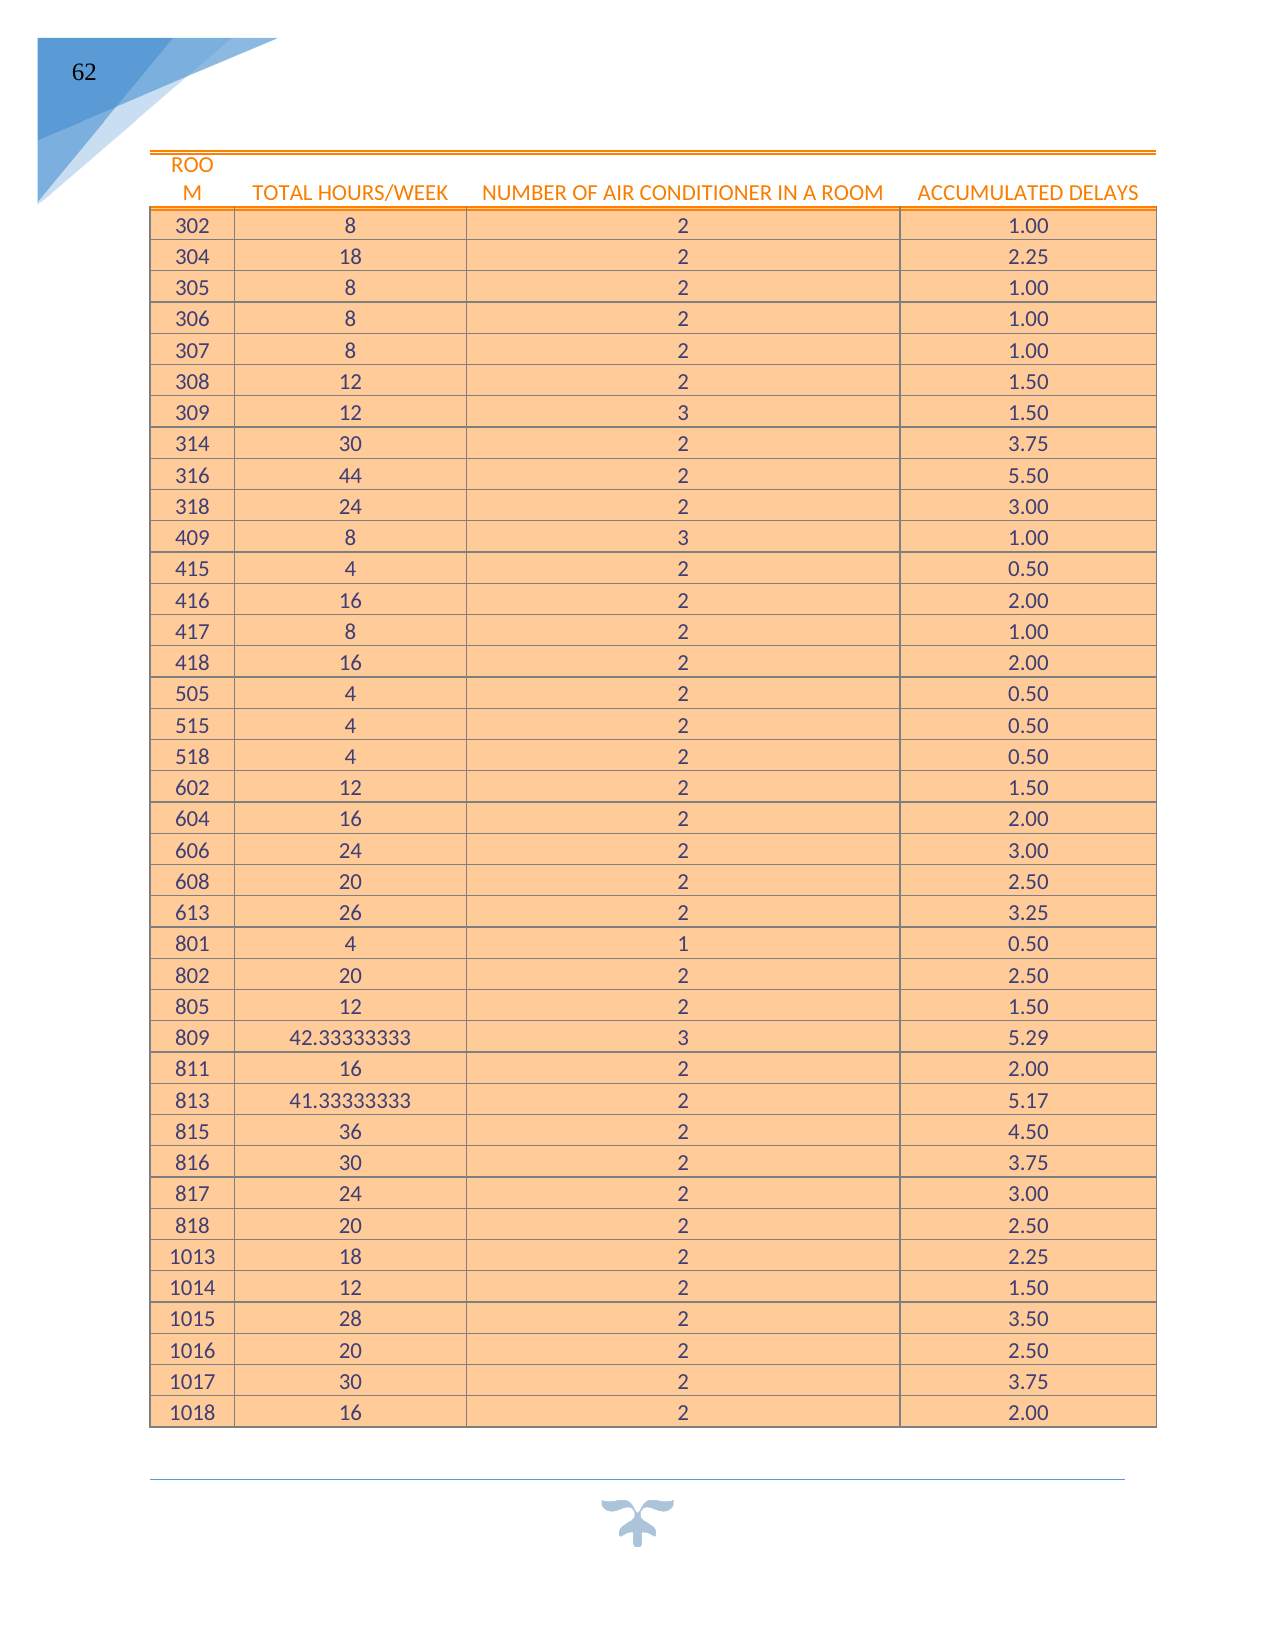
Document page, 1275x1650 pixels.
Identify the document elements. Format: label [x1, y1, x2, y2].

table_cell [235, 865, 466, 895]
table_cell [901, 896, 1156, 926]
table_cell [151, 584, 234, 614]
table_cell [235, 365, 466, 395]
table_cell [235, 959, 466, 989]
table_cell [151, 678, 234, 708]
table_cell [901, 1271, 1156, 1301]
picture [37, 37, 279, 206]
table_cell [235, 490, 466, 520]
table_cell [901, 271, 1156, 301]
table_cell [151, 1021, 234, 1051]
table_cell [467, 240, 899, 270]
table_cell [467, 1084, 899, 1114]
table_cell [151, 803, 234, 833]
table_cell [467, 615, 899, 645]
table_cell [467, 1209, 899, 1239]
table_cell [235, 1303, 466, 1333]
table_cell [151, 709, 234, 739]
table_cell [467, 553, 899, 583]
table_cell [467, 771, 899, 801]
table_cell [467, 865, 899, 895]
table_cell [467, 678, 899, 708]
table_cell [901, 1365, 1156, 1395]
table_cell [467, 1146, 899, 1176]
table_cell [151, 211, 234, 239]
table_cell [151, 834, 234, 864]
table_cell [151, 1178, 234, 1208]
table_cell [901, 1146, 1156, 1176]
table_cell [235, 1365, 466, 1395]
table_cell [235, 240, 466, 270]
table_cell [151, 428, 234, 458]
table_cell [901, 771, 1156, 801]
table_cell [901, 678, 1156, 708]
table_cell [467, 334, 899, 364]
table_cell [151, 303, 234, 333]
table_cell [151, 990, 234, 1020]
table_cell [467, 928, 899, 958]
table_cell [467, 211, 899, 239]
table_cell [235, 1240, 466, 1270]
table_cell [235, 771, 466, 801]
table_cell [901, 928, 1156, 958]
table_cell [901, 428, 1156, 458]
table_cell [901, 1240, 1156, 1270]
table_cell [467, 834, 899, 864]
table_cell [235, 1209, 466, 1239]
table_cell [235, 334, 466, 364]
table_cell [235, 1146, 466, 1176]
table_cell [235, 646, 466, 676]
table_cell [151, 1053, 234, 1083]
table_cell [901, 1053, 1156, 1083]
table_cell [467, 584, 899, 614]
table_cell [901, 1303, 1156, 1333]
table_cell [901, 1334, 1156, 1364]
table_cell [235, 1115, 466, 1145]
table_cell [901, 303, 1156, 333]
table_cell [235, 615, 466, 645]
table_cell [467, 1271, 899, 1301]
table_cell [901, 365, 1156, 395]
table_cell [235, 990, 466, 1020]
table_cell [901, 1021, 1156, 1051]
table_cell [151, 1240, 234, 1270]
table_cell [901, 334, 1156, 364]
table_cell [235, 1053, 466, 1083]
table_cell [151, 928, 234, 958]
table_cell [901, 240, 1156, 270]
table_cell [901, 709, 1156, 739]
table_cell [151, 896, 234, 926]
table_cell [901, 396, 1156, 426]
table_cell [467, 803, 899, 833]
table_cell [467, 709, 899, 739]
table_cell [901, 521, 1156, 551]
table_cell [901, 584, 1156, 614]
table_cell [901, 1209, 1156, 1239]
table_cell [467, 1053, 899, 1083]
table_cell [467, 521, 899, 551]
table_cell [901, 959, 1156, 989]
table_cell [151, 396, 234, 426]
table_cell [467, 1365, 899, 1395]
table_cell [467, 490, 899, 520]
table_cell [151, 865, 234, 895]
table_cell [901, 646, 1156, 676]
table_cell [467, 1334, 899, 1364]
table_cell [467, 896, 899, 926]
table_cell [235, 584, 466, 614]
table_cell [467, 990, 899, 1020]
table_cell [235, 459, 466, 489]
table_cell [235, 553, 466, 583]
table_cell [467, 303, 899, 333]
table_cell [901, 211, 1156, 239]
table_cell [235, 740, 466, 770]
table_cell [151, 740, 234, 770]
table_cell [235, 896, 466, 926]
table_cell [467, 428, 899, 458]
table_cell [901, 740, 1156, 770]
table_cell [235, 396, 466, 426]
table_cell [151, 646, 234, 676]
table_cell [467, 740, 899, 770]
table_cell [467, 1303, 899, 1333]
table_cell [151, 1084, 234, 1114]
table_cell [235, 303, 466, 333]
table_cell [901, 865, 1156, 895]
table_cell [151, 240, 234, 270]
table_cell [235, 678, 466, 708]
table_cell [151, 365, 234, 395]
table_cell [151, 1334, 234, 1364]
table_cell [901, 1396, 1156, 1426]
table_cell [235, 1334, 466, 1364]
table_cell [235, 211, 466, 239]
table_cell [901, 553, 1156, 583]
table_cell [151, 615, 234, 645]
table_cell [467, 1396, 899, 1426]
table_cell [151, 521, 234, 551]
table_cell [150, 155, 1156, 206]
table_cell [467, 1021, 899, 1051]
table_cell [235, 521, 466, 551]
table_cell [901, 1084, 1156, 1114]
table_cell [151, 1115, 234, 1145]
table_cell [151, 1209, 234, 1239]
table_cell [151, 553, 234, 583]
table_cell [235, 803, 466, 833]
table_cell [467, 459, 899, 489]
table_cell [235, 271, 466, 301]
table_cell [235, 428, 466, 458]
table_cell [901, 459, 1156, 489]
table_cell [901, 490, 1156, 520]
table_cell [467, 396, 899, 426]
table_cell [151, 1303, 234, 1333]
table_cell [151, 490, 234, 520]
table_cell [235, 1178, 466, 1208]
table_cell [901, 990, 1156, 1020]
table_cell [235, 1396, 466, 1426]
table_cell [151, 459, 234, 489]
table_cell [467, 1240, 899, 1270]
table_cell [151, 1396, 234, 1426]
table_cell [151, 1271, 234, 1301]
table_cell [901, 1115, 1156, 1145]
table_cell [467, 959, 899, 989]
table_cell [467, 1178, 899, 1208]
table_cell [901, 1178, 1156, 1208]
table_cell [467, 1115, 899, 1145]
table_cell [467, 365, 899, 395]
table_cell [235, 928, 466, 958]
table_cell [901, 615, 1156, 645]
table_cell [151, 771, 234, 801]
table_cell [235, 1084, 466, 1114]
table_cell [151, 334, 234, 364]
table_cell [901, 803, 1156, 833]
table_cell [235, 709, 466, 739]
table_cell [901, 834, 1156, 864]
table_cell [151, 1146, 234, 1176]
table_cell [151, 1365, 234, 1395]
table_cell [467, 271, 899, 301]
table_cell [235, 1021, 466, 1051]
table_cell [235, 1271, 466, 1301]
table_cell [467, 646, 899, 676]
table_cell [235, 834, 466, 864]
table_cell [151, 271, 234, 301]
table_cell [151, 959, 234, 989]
